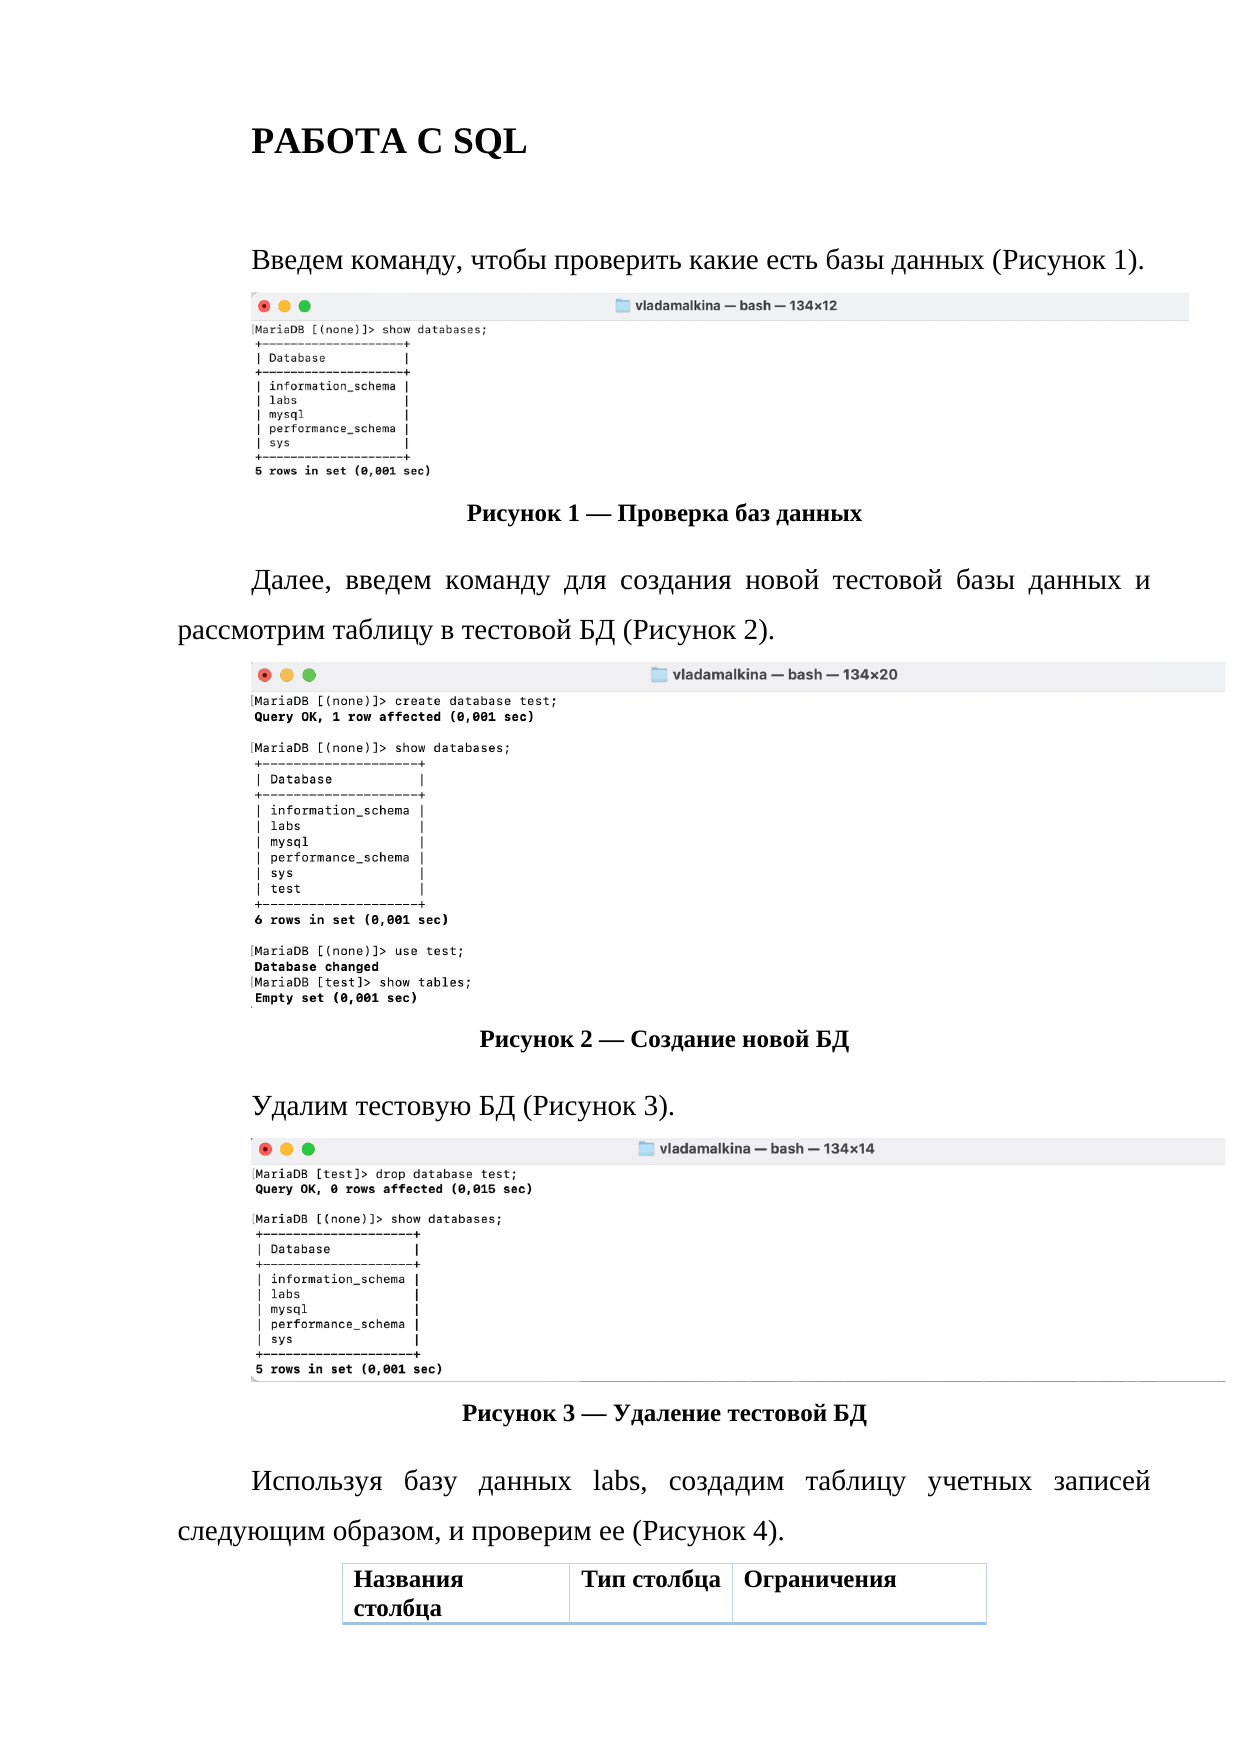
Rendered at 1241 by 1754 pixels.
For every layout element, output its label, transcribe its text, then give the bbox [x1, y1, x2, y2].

text Работа с sql [251, 118, 1152, 161]
table_header Ограничения [733, 1564, 986, 1622]
text Удалим тестовую БД (Рисунок 3). [177, 1088, 1152, 1122]
picture [251, 292, 1189, 482]
text Рисунок 1 — Проверка баз данных [177, 498, 1152, 527]
table_header Названия столбца [343, 1564, 569, 1622]
text Рисунок 3 — Удаление тестовой БД [177, 1398, 1152, 1427]
text Введем команду, чтобы проверить какие есть базы данных (Рисунок 1). [177, 242, 1152, 275]
picture [251, 1138, 1226, 1382]
table_header Тип столбца [570, 1564, 732, 1622]
text Используя базу данных labs, создадим таблицу учетных записей следующим образом, и проверим ее (Рисунок 4). [177, 1463, 1152, 1546]
text Далее, введем команду для создания новой тестовой базы данных и рассмотрим таблицу в тестовой БД (Рисунок 2). [177, 562, 1152, 646]
picture [251, 662, 1226, 1008]
text Рисунок 2 — Создание новой БД [177, 1024, 1152, 1053]
